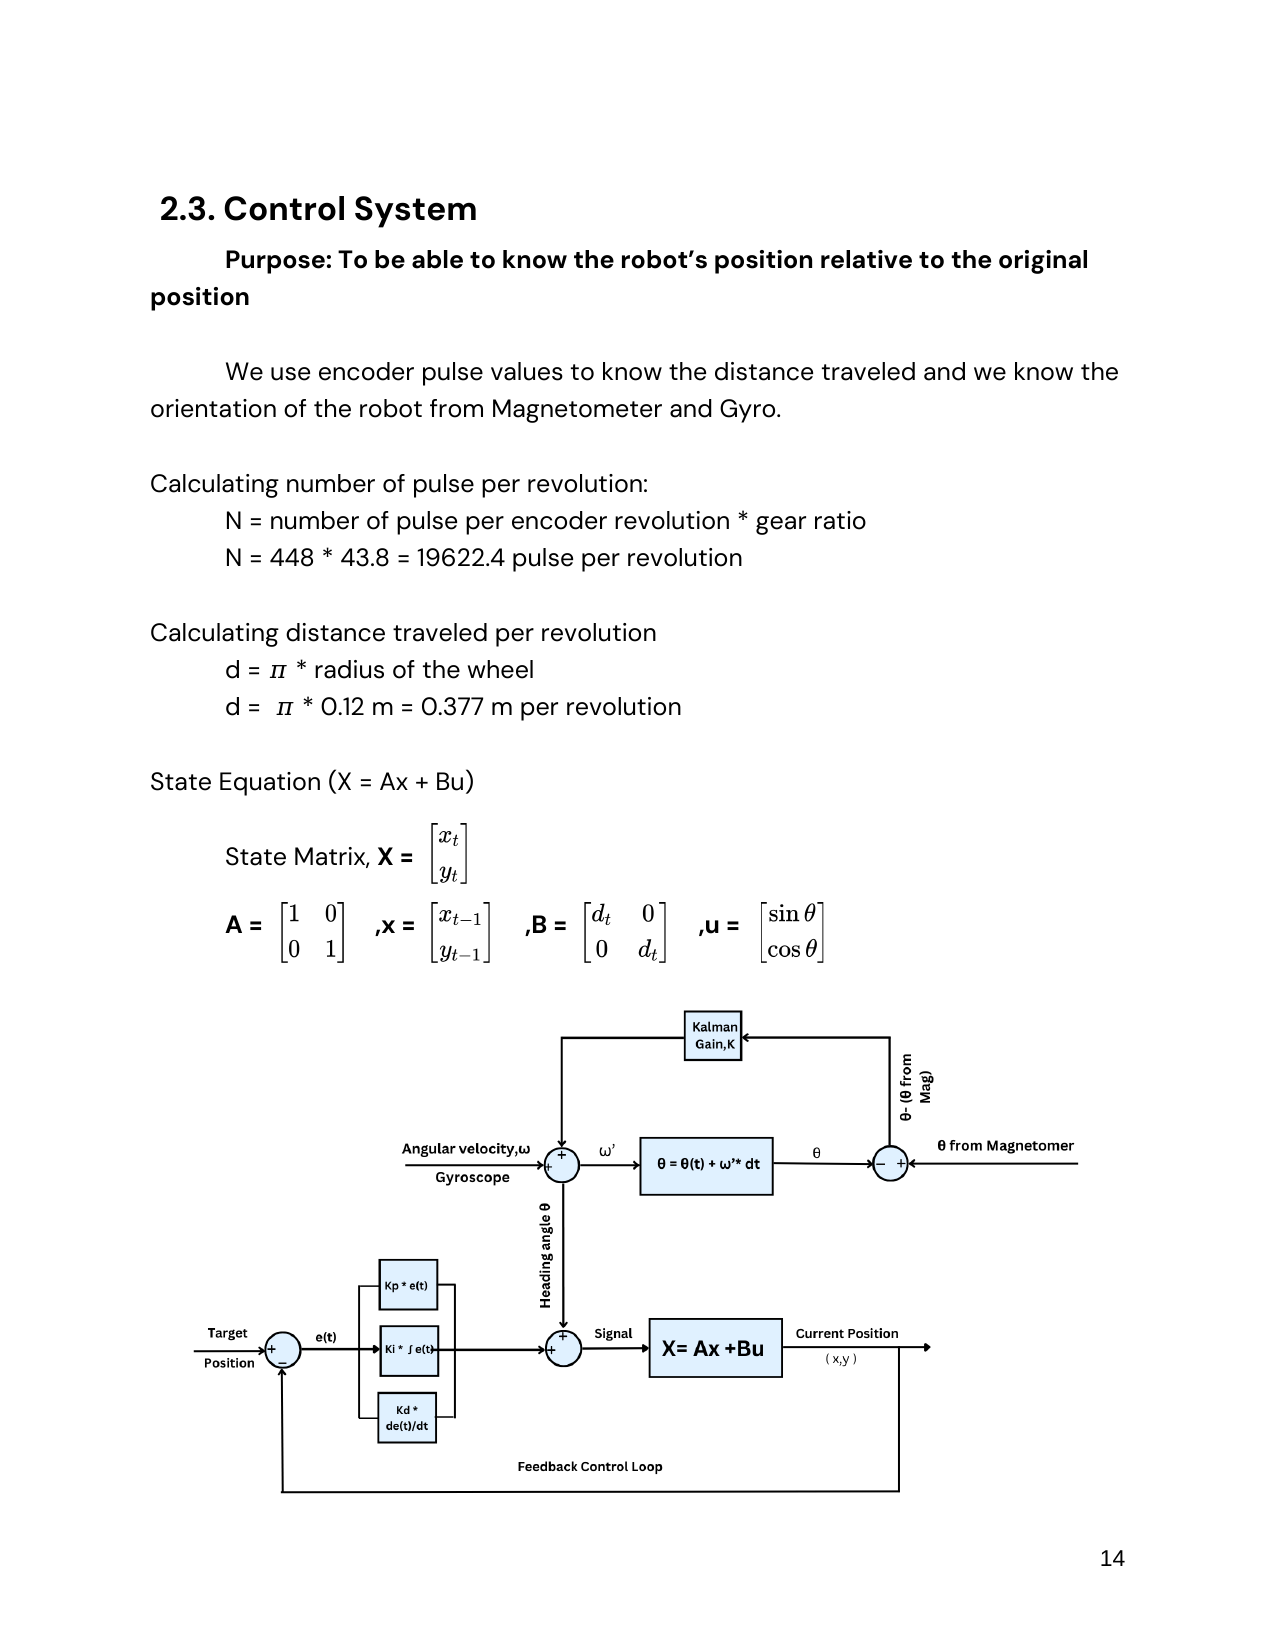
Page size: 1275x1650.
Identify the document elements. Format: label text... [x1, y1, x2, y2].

text Calculating distance traveled per revolution [150, 616, 1125, 649]
picture [281, 902, 344, 908]
text State Equation (X = Ax + Bu) [150, 766, 1125, 798]
picture [186, 1005, 1088, 1505]
text We use encoder pulse values to know the distance traveled and we know the orientation of the robot from Magnetometer and Gyro. [150, 355, 1125, 425]
picture [761, 902, 824, 908]
picture [281, 941, 344, 963]
picture [431, 941, 490, 963]
picture [431, 902, 490, 908]
text Calculating number of pulse per revolution: [150, 467, 1125, 500]
picture [584, 902, 666, 908]
picture [431, 873, 467, 884]
text d = 𝜋 * 0.12 m = 0.377 m per revolution [150, 691, 1125, 723]
text A = ,x = ,B = ,u = [150, 908, 1125, 941]
picture [761, 941, 824, 963]
text N = 448 * 43.8 = 19622.4 pulse per revolution [150, 542, 1125, 574]
picture [584, 941, 666, 963]
text State Matrix, X = [150, 840, 1125, 873]
text d = 𝜋 * radius of the wheel [150, 654, 1125, 686]
picture [431, 823, 467, 840]
text Purpose: To be able to know the robot’s position relative to the original position [150, 243, 1125, 313]
subtitle 2.3. Control System [159, 187, 1125, 231]
text N = number of pulse per encoder revolution * gear ratio [150, 504, 1125, 537]
